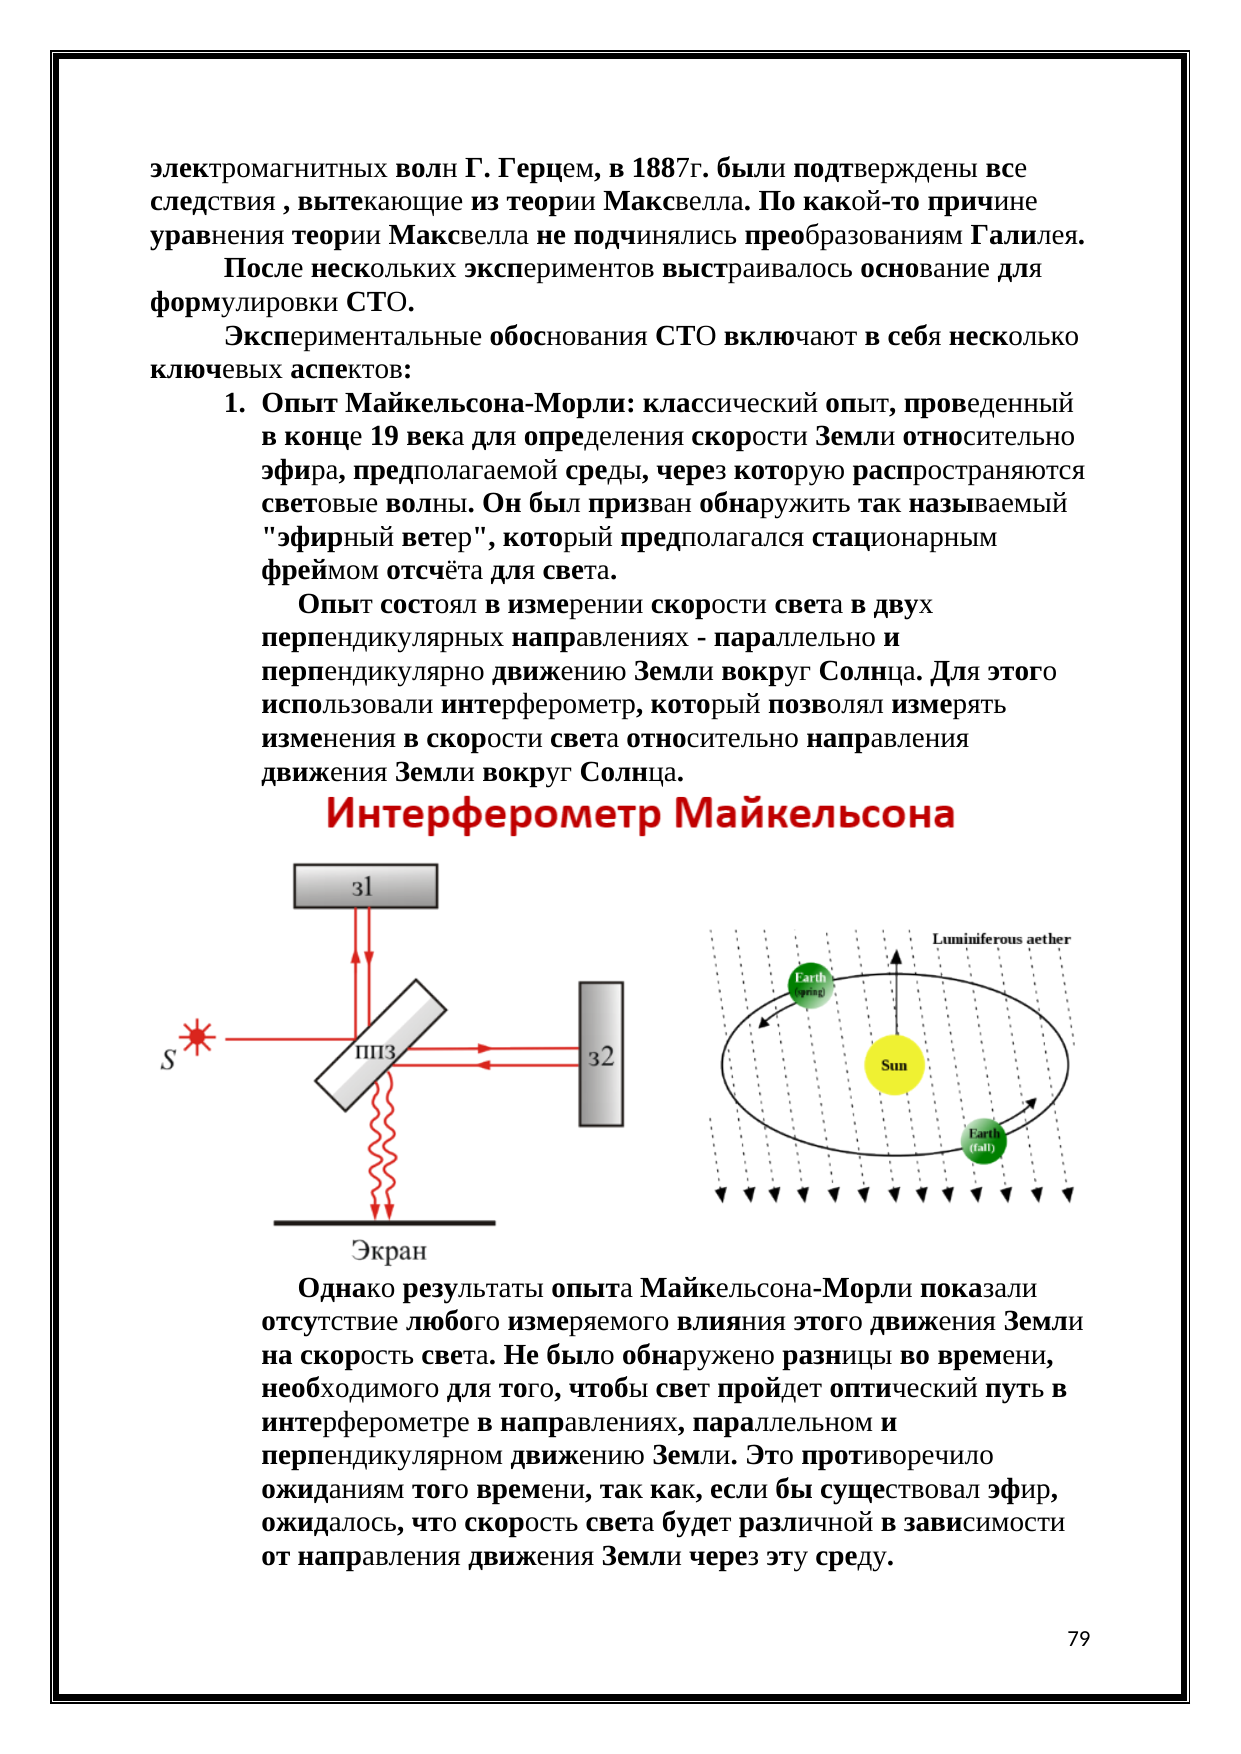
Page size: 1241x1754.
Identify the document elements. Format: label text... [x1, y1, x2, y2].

list Опыт Майкельсона-Морли: классический опыт, проведенный в конце 19 века для определения скорости Земли относительно эфира, предполагаемой среды, через которую распространяются световые волны. Он был призван обнаружить так называемый "эфирный ветер", который предполагался стационарным фреймом отсчёта для света. [224, 385, 1090, 586]
text Экспериментальные обоснования СТО включают в себя несколько ключевых аспектов: [150, 318, 1090, 385]
text После нескольких экспериментов выстраивалось основание для формулировки СТО. [150, 251, 1090, 318]
text Опыт состоял в измерении скорости света в двух перпендикулярных направлениях - параллельно и перпендикулярно движению Земли вокруг Солнца. Для этого использовали интерферометр, который позволял измерять изменения в скорости света относительно направления движения Земли вокруг Солнца. [261, 586, 1090, 787]
picture [150, 787, 1091, 1270]
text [150, 150, 1090, 251]
text Однако результаты опыта Майкельсона-Морли показали отсутствие любого измеряемого влияния этого движения Земли на скорость света. Не было обнаружено разницы во времени, необходимого для того, чтобы свет пройдет оптический путь в интерферометре в направлениях, параллельном и перпендикулярном движению Земли. Это противоречило ожиданиям того времени, так как, если бы существовал эфир, ожидалось, что скорость света будет различной в зависимости от направления движения Земли через эту среду. [261, 1270, 1090, 1572]
